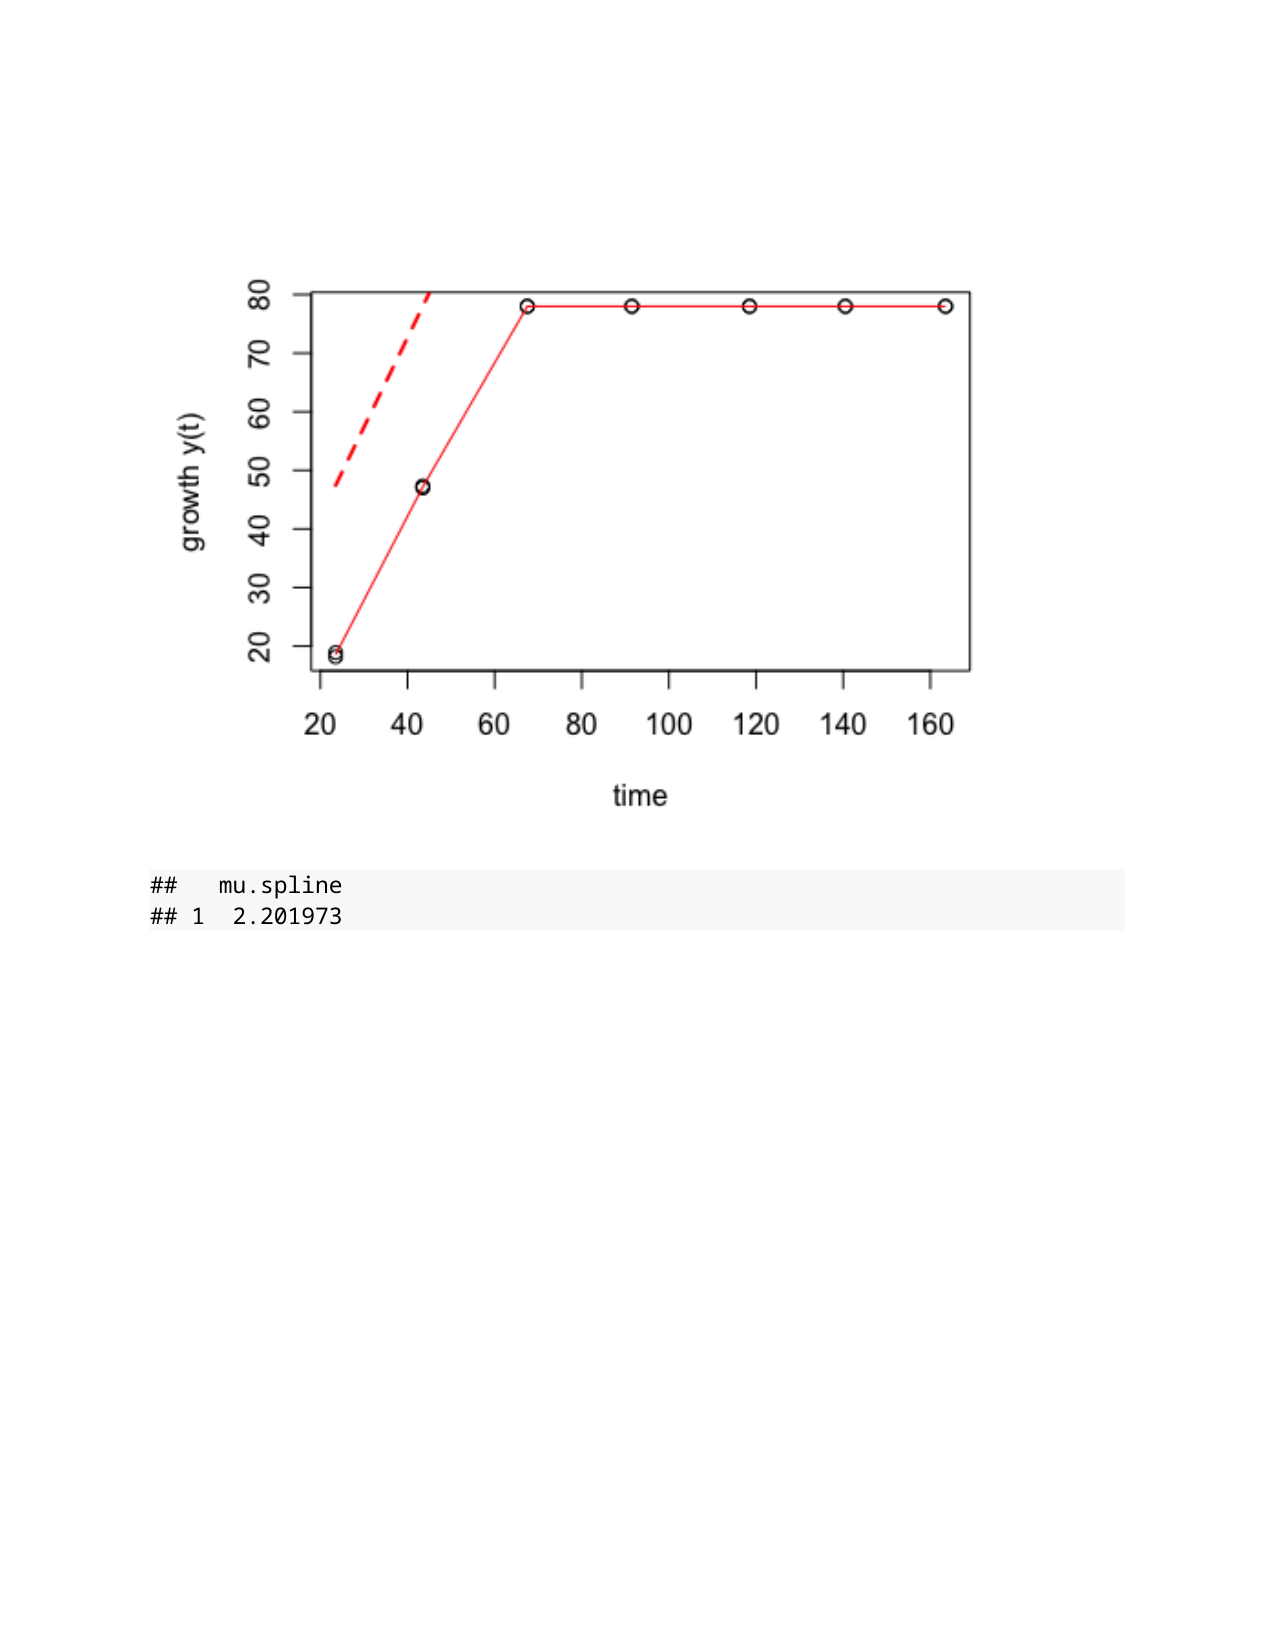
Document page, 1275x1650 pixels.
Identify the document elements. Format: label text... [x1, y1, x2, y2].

picture [168, 150, 1044, 850]
text ## mu.spline ## 1 2.201973 [150, 869, 1125, 931]
